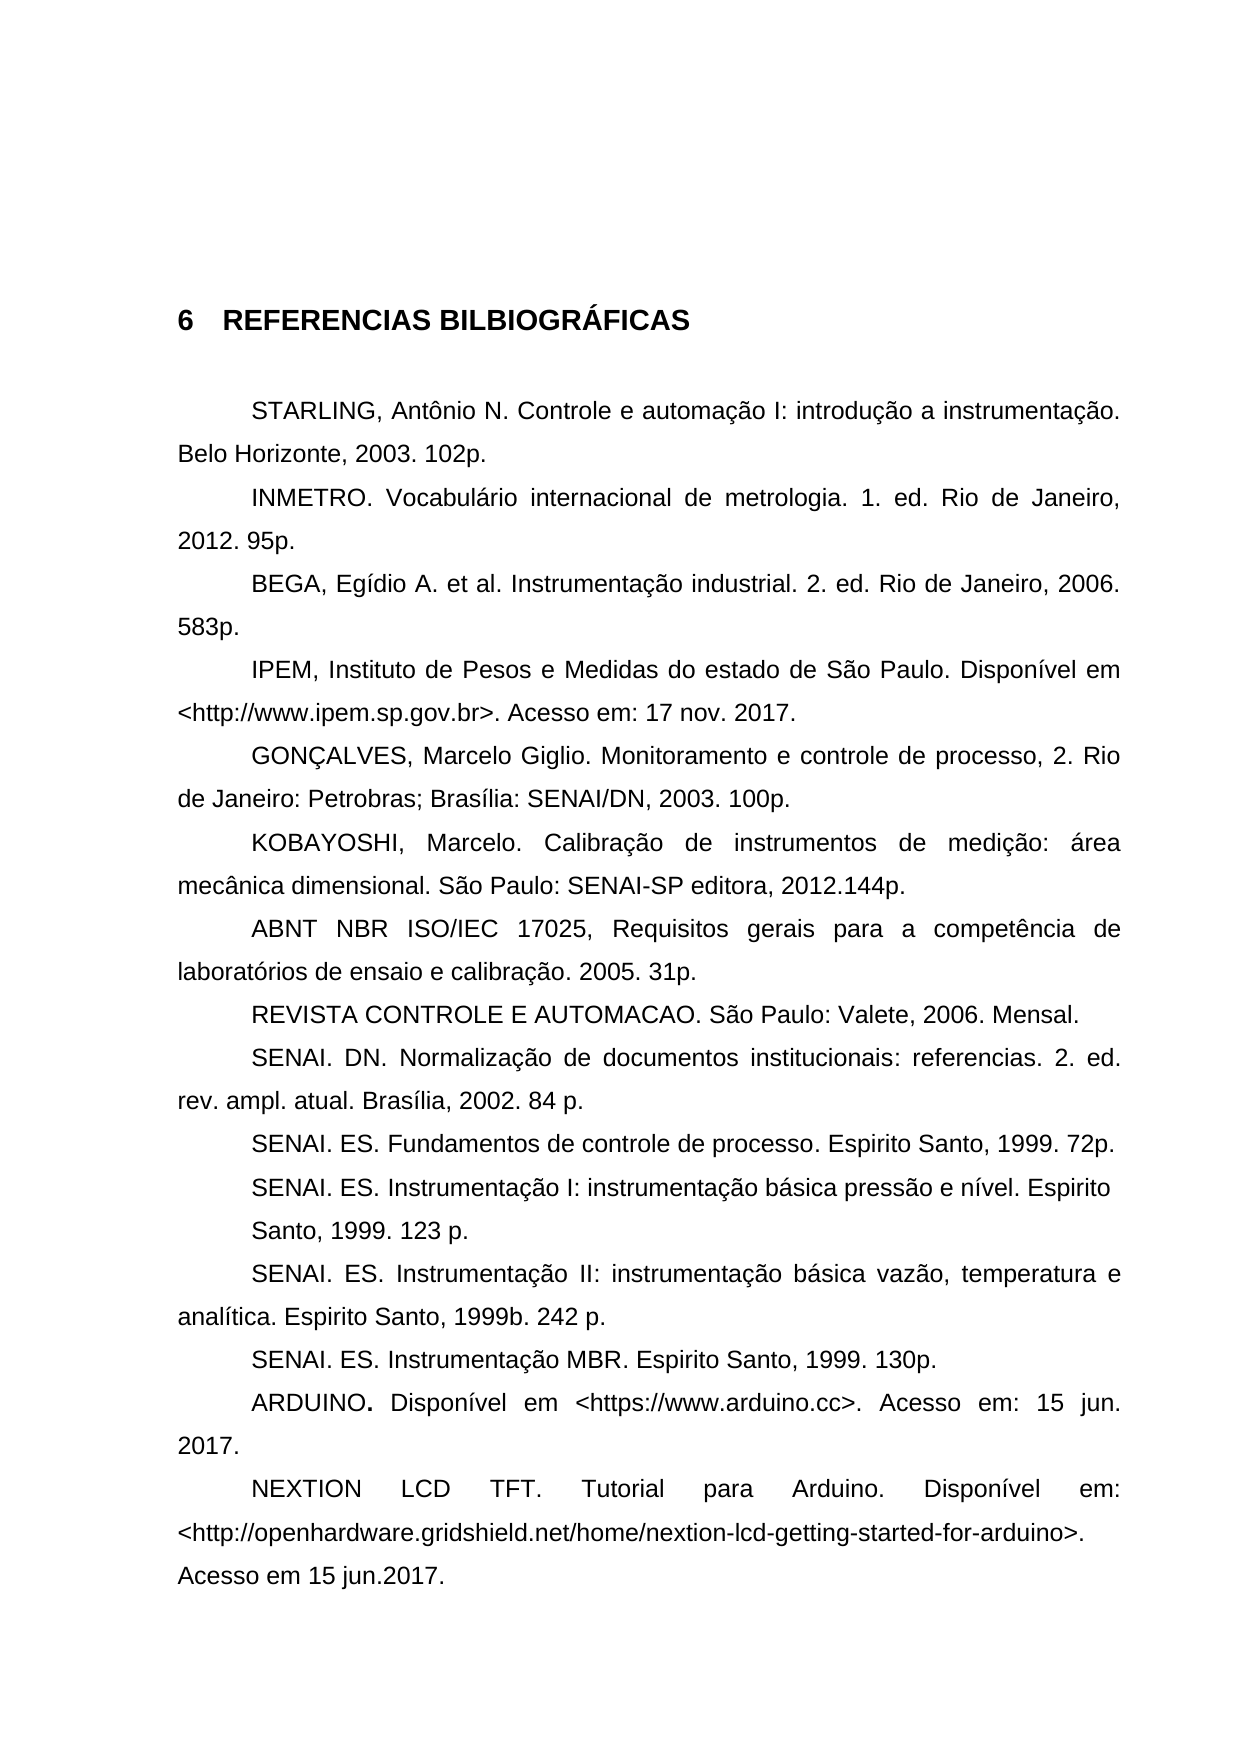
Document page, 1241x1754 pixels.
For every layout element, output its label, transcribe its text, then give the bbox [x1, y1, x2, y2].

text Santo, 1999. 123 p. [177, 1216, 1122, 1244]
text KOBAYOSHI, Marcelo. Calibração de instrumentos de medição: área mecânica dimensional. São Paulo: SENAI-SP editora, 2012.144p. [177, 827, 1122, 899]
text SENAI. ES. Instrumentação I: instrumentação básica pressão e nível. Espirito [177, 1172, 1122, 1201]
subtitle ABNT NBR ISO/IEC 17025, Requisitos gerais para a competência de laboratórios de ensaio e calibração. 2005. 31p. [177, 914, 1122, 986]
text INMETRO. Vocabulário internacional de metrologia. 1. ed. Rio de Janeiro, 2012. 95p. [177, 482, 1122, 554]
subtitle SENAI. ES. Instrumentação MBR. Espirito Santo, 1999. 130p. [177, 1345, 1122, 1374]
text IPEM, Instituto de Pesos e Medidas do estado de São Paulo. Disponível em <http://www.ipem.sp.gov.br>. Acesso em: 17 nov. 2017. [177, 655, 1122, 727]
text REVISTA CONTROLE E AUTOMACAO. São Paulo: Valete, 2006. Mensal. [177, 1000, 1122, 1029]
text SENAI. ES. Fundamentos de controle de processo. Espirito Santo, 1999. 72p. [177, 1129, 1122, 1158]
text NEXTION LCD TFT. Tutorial para Arduino. Disponível em: <http://openhardware.gridshield.net/home/nextion-lcd-getting-started-for-arduino>. Acesso em 15 jun.2017. [177, 1474, 1122, 1589]
text SENAI. DN. Normalização de documentos institucionais: referencias. 2. ed. rev. ampl. atual. Brasília, 2002. 84 p. [177, 1043, 1122, 1115]
subtitle REFERENCIAS BILBIOGRÁFICAS [177, 303, 1122, 336]
text STARLING, Antônio N. Controle e automação I: introdução a instrumentação. Belo Horizonte, 2003. 102p. [177, 396, 1122, 468]
text SENAI. ES. Instrumentação II: instrumentação básica vazão, temperatura e analítica. Espirito Santo, 1999b. 242 p. [177, 1259, 1122, 1331]
text BEGA, Egídio A. et al. Instrumentação industrial. 2. ed. Rio de Janeiro, 2006. 583p. [177, 569, 1122, 641]
text GONÇALVES, Marcelo Giglio. Monitoramento e controle de processo, 2. Rio de Janeiro: Petrobras; Brasília: SENAI/DN, 2003. 100p. [177, 741, 1122, 813]
subtitle ARDUINO. Disponível em <https://www.arduino.cc>. Acesso em: 15 jun. 2017. [177, 1388, 1122, 1460]
